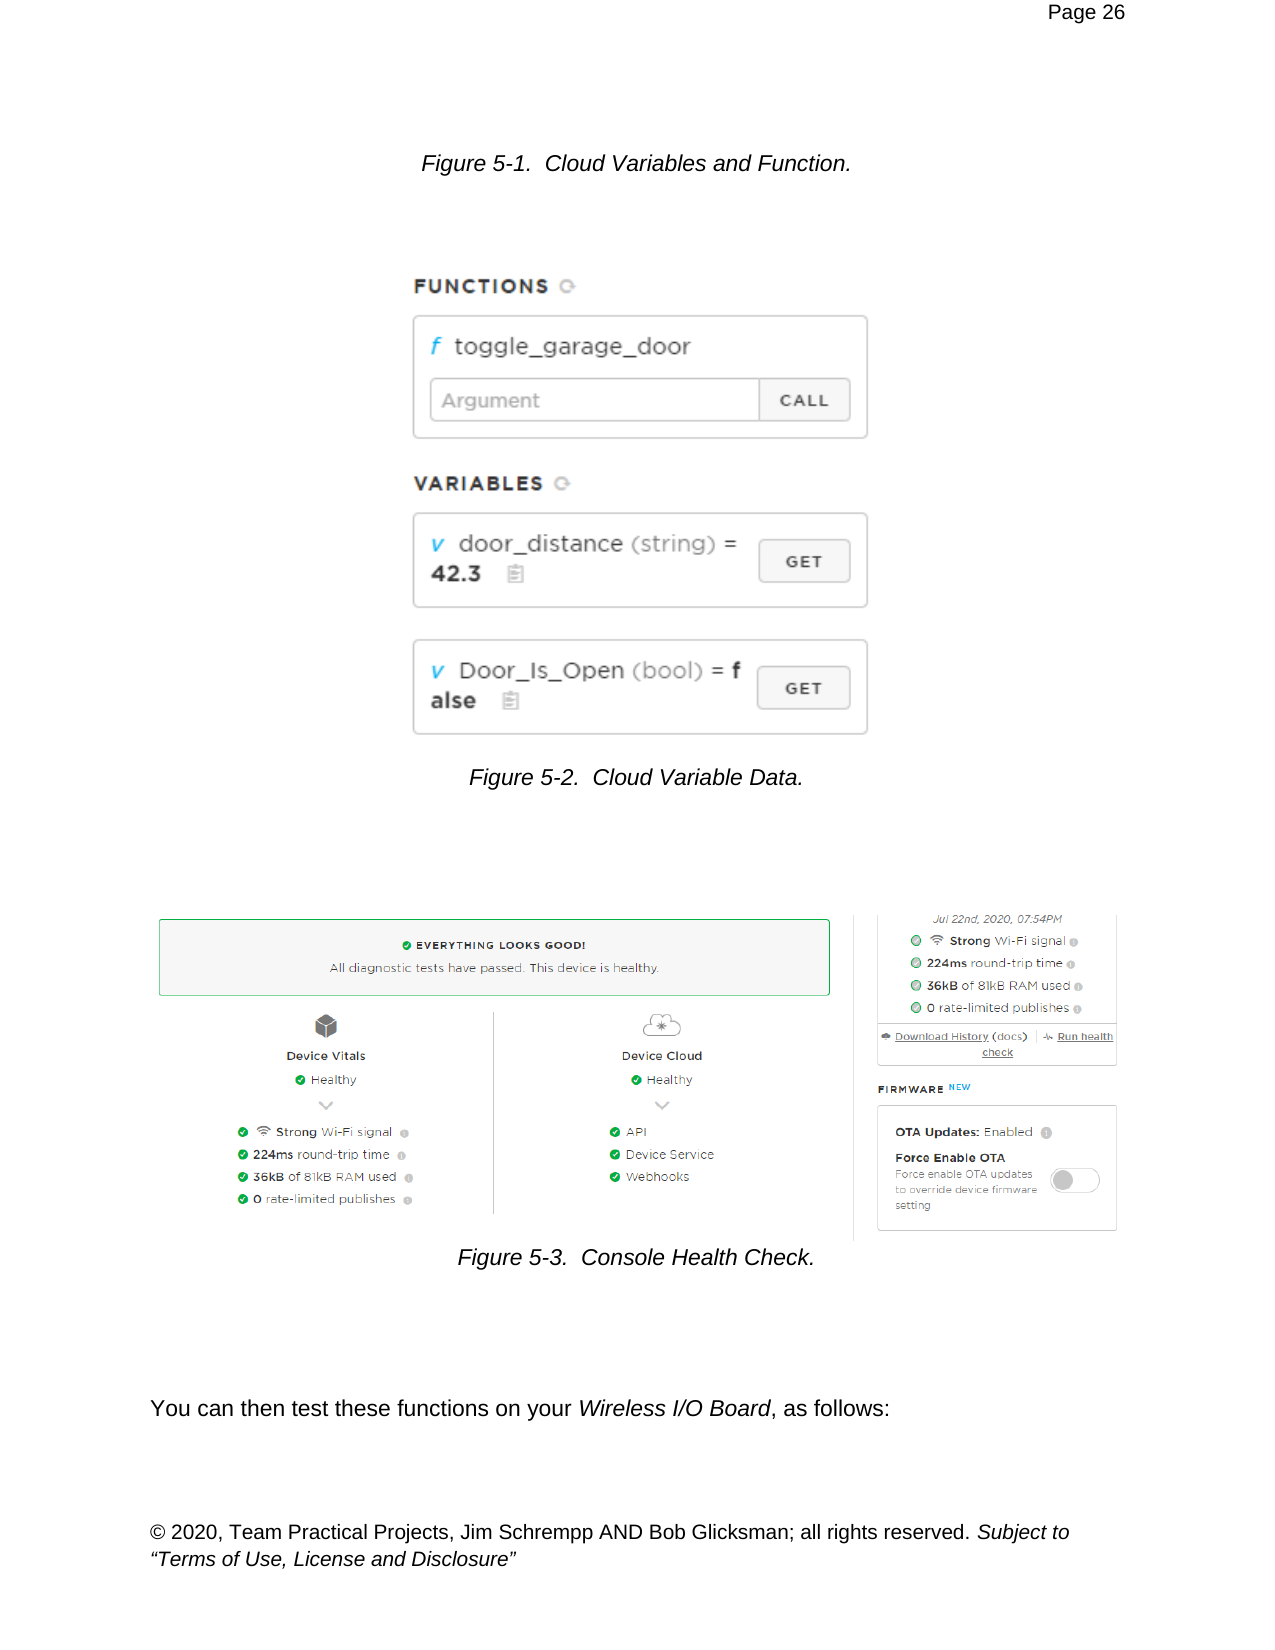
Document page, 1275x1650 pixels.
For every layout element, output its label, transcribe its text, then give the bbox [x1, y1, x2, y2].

text Figure 5-2. Cloud Variable Data. [150, 764, 1125, 790]
text Figure 5-3. Console Health Check. [150, 1244, 1125, 1270]
picture [388, 270, 887, 760]
text You can then test these functions on your Wireless I/O Board, as follows: [150, 1395, 1125, 1421]
picture [150, 915, 1125, 1241]
text Figure 5-1. Cloud Variables and Function. [150, 150, 1125, 176]
